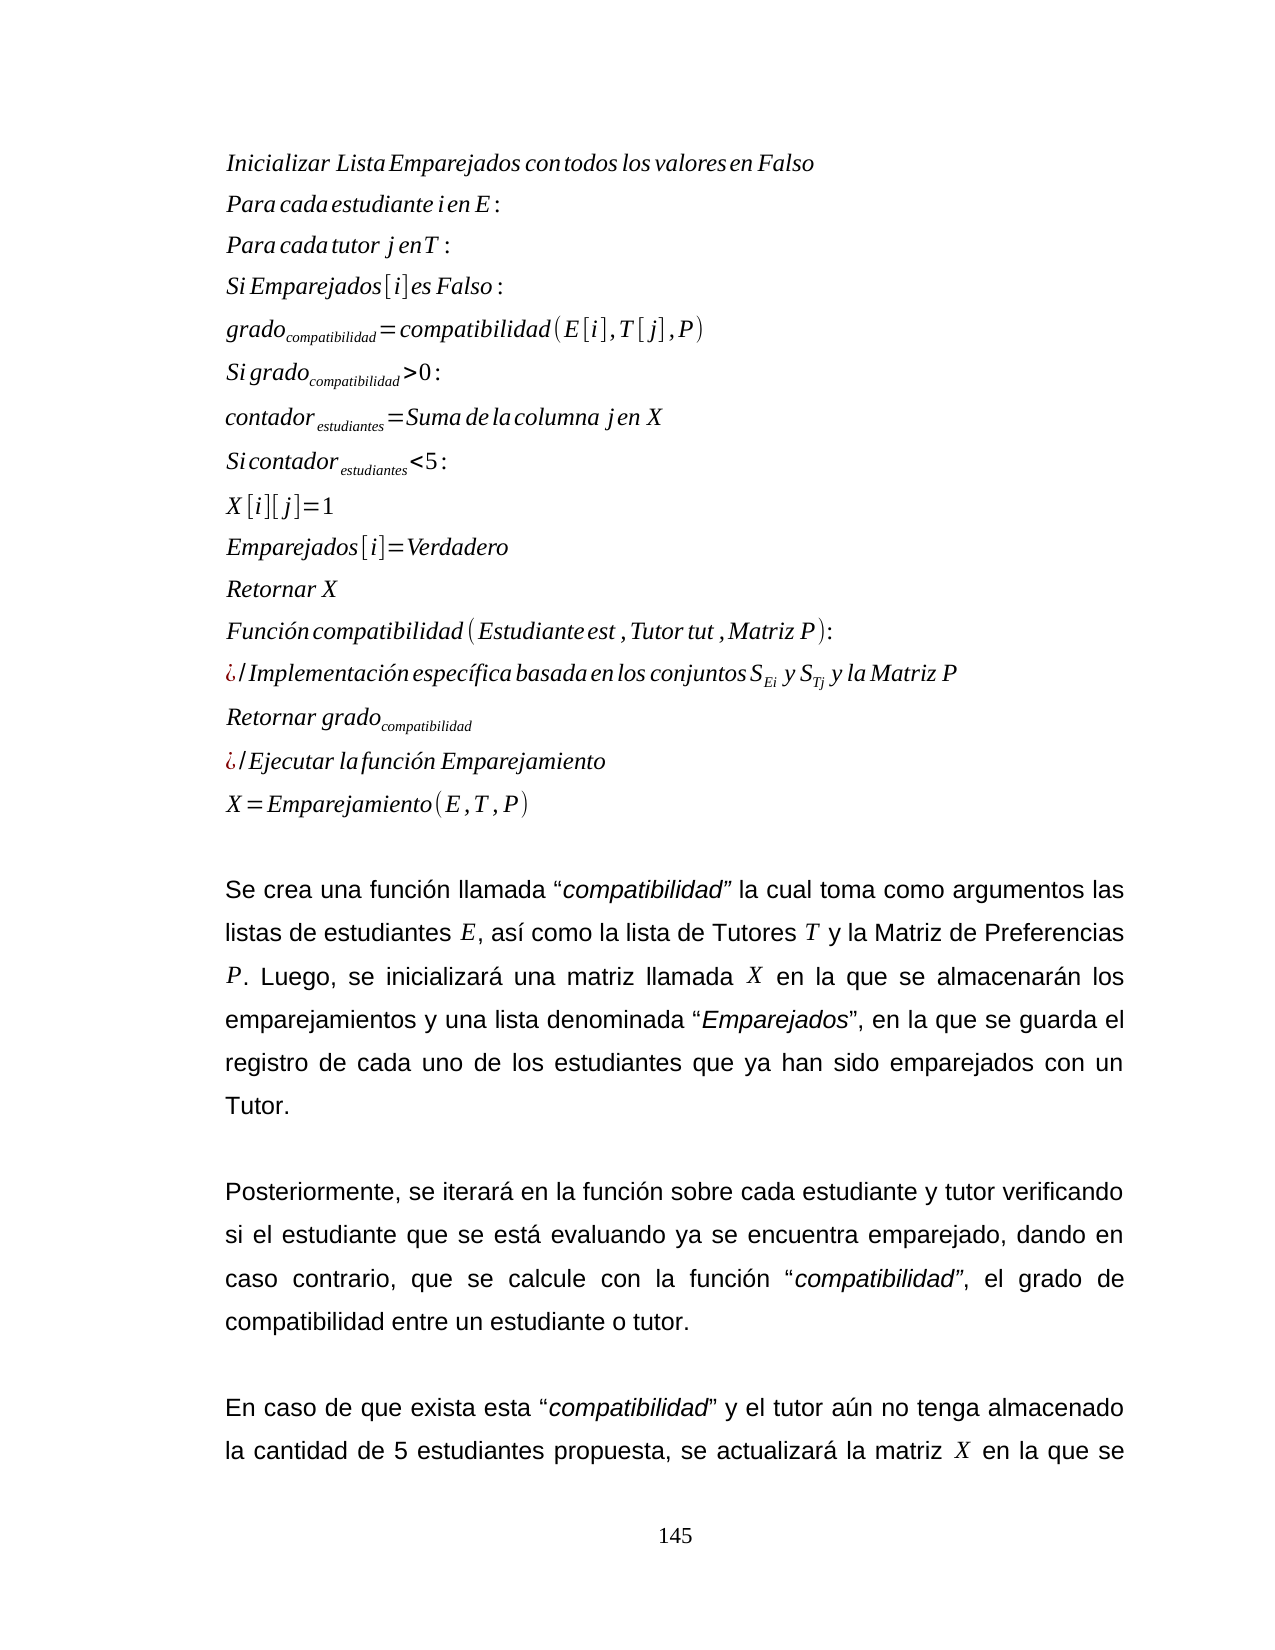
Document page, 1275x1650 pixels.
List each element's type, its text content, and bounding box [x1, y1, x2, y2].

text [225, 1393, 1125, 1465]
text Se crea una función llamada “compatibilidad” la cual toma como argumentos las listas de estudiantes , así como la lista de Tutores y la Matriz de Preferencias . Luego, se inicializará una matriz llamada en la que se almacenarán los emparejamientos y una lista denominada “Emparejados”, en la que se guarda el registro de cada uno de los estudiantes que ya han sido emparejados con un Tutor. [225, 875, 1125, 1120]
text Posteriormente, se iterará en la función sobre cada estudiante y tutor verificando si el estudiante que se está evaluando ya se encuentra emparejado, dando en caso contrario, que se calcule con la función “compatibilidad”, el grado de compatibilidad entre un estudiante o tutor. [225, 1177, 1125, 1336]
